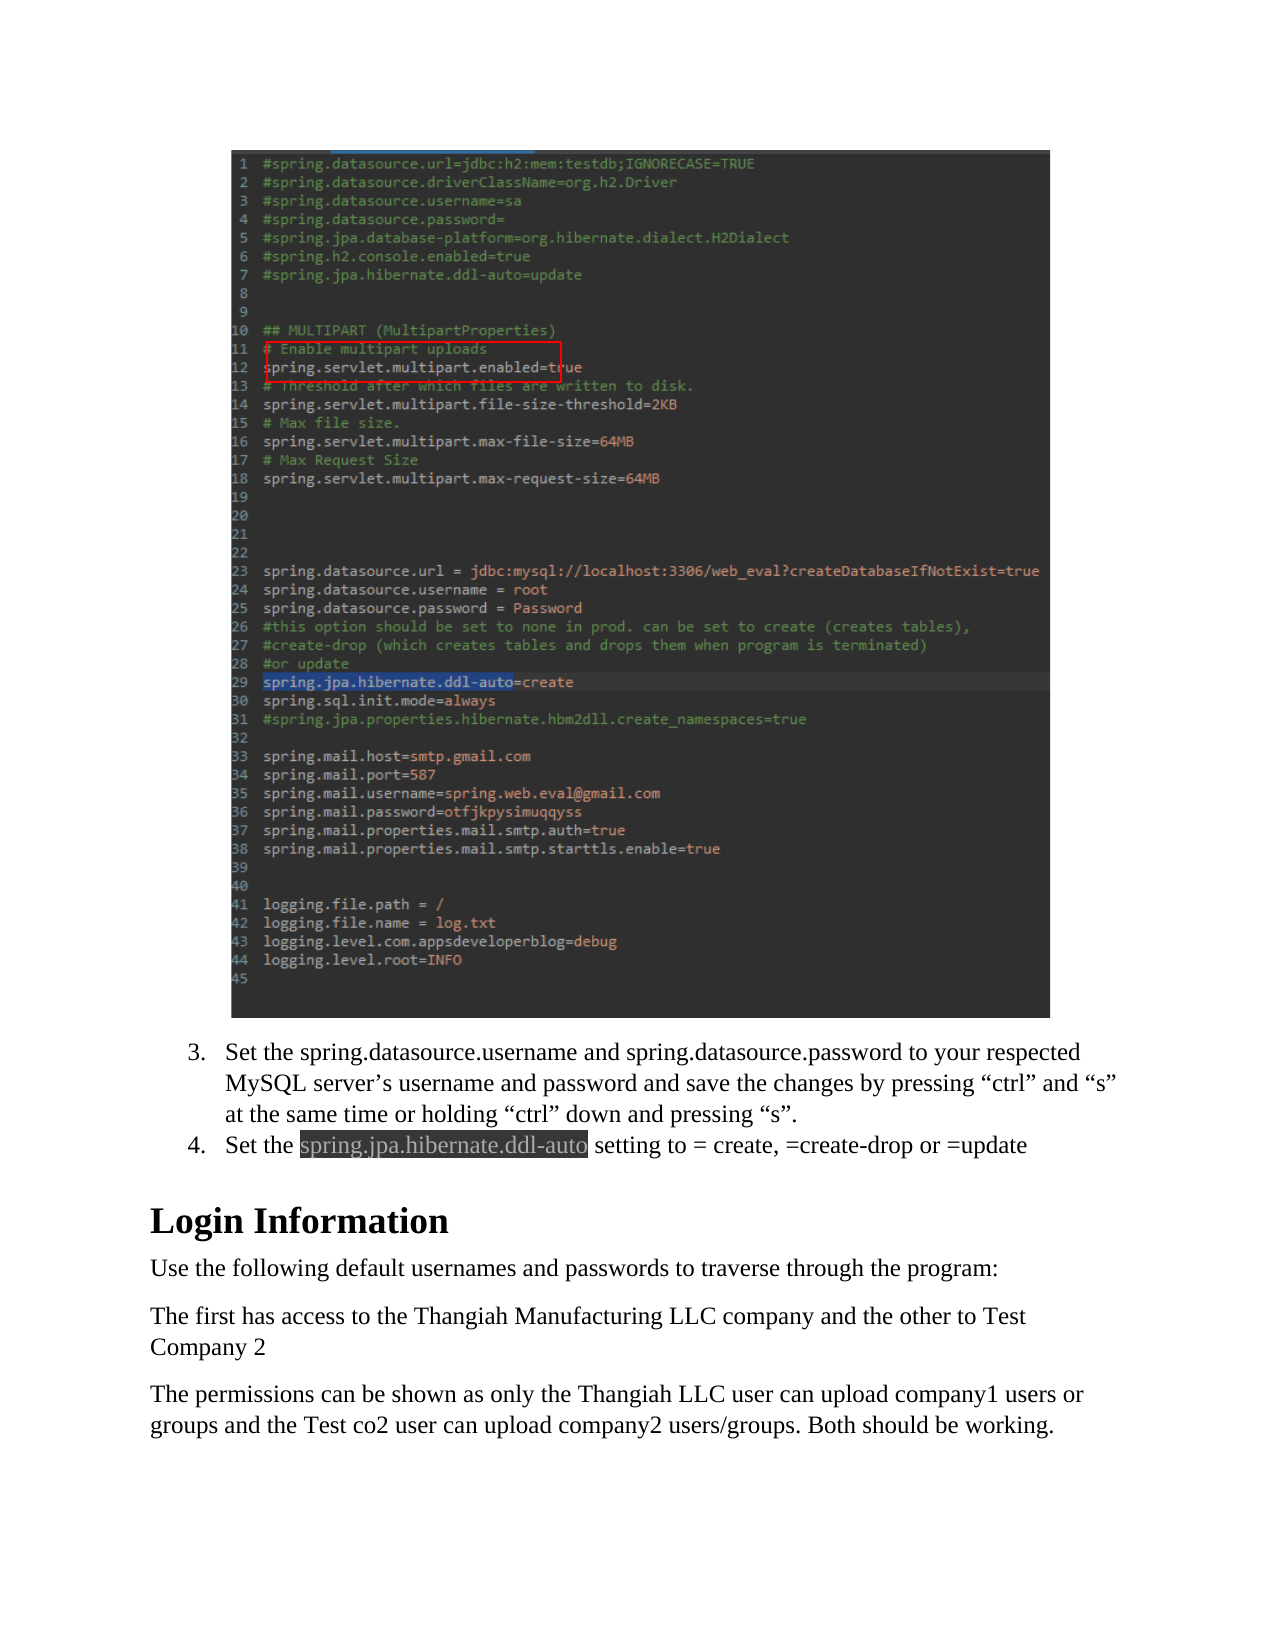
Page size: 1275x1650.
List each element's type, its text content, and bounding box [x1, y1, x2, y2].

text The first has access to the Thangiah Manufacturing LLC company and the other to Test Company 2 [150, 1301, 1125, 1361]
subtitle Login Information [150, 1198, 1125, 1241]
list Set the spring.jpa.hibernate.ddl-auto setting to = create, =create-drop or =update [588, 1130, 1125, 1158]
text Use the following default usernames and passwords to traverse through the program: [150, 1253, 1125, 1282]
text The permissions can be shown as only the Thangiah LLC user can upload company1 users or groups and the Test co2 user can upload company2 users/groups. Both should be working. [150, 1379, 1125, 1439]
picture [231, 150, 1051, 1018]
list Set the spring.datasource.username and spring.datasource.password to your respected MySQL server’s username and password and save the changes by pressing “ctrl” and “s” at the same time or holding “ctrl” down and pressing “s”. [187, 1037, 1125, 1127]
